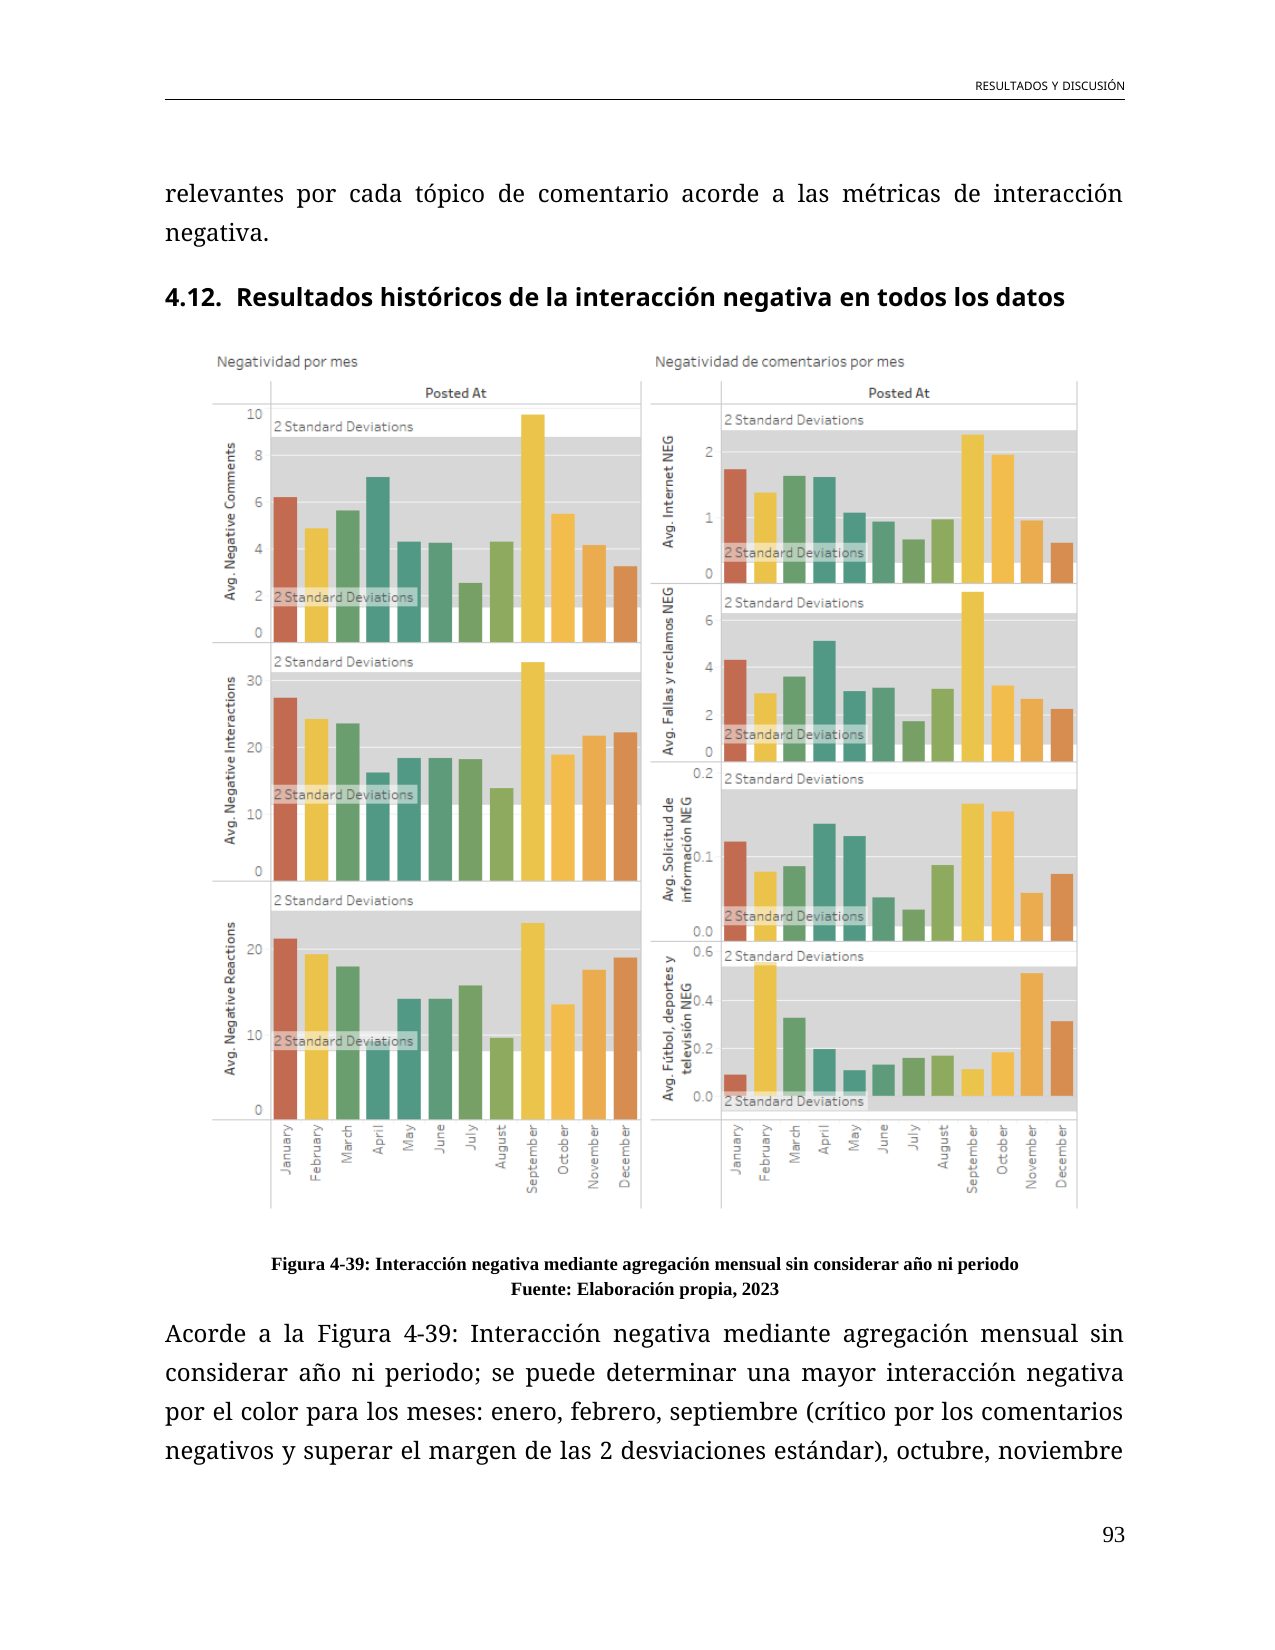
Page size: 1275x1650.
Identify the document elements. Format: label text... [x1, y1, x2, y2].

text Fuente: Elaboración propia, 2023 [165, 1278, 1125, 1300]
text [165, 1317, 1125, 1466]
picture [199, 331, 1091, 1223]
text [165, 177, 1125, 249]
subtitle Resultados históricos de la interacción negativa en todos los datos [165, 280, 1125, 314]
